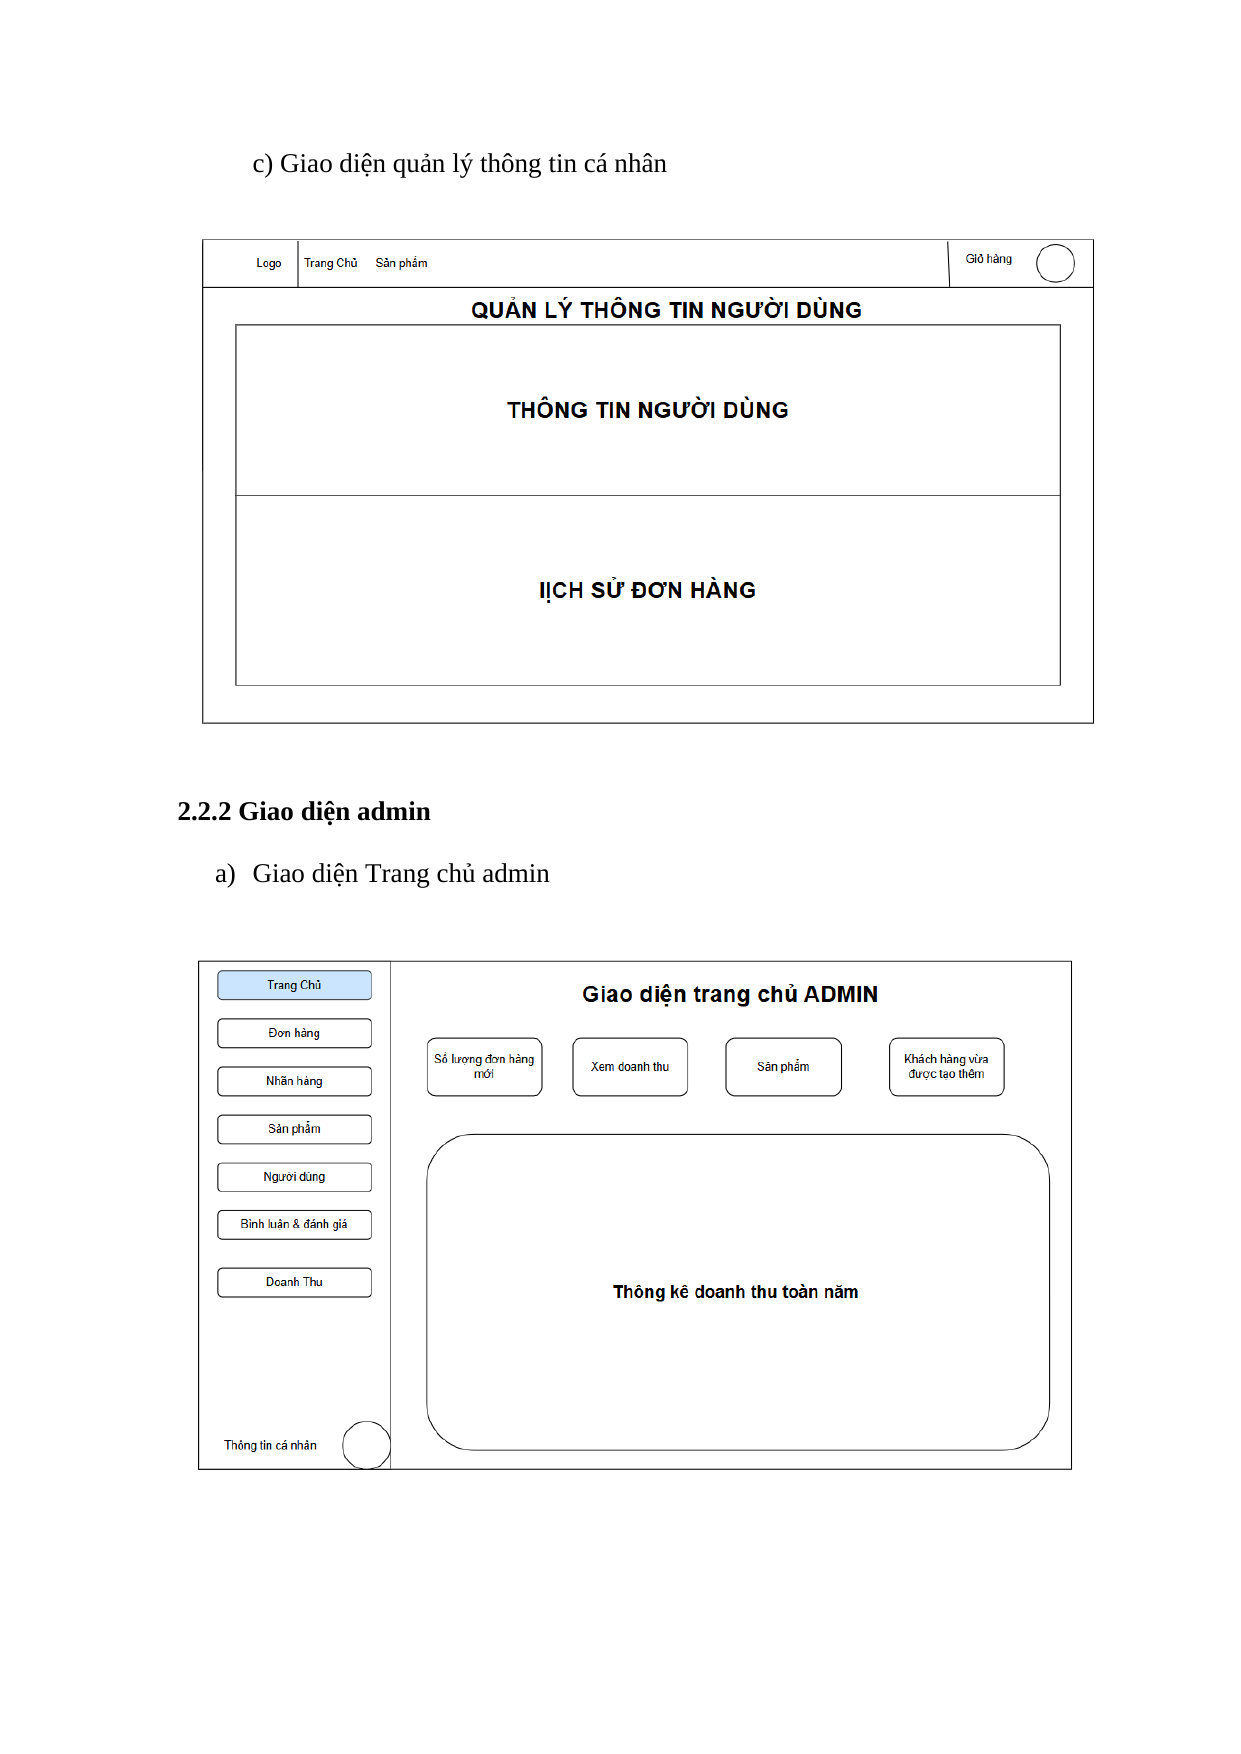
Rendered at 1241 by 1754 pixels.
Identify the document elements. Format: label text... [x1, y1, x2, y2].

text c) Giao diện quản lý thông tin cá nhân [177, 147, 1122, 178]
picture [177, 933, 1123, 1486]
list Giao diện Trang chủ admin [215, 857, 1122, 889]
subtitle 2.2.2 Giao diện admin [177, 795, 1122, 826]
picture [177, 223, 1123, 752]
